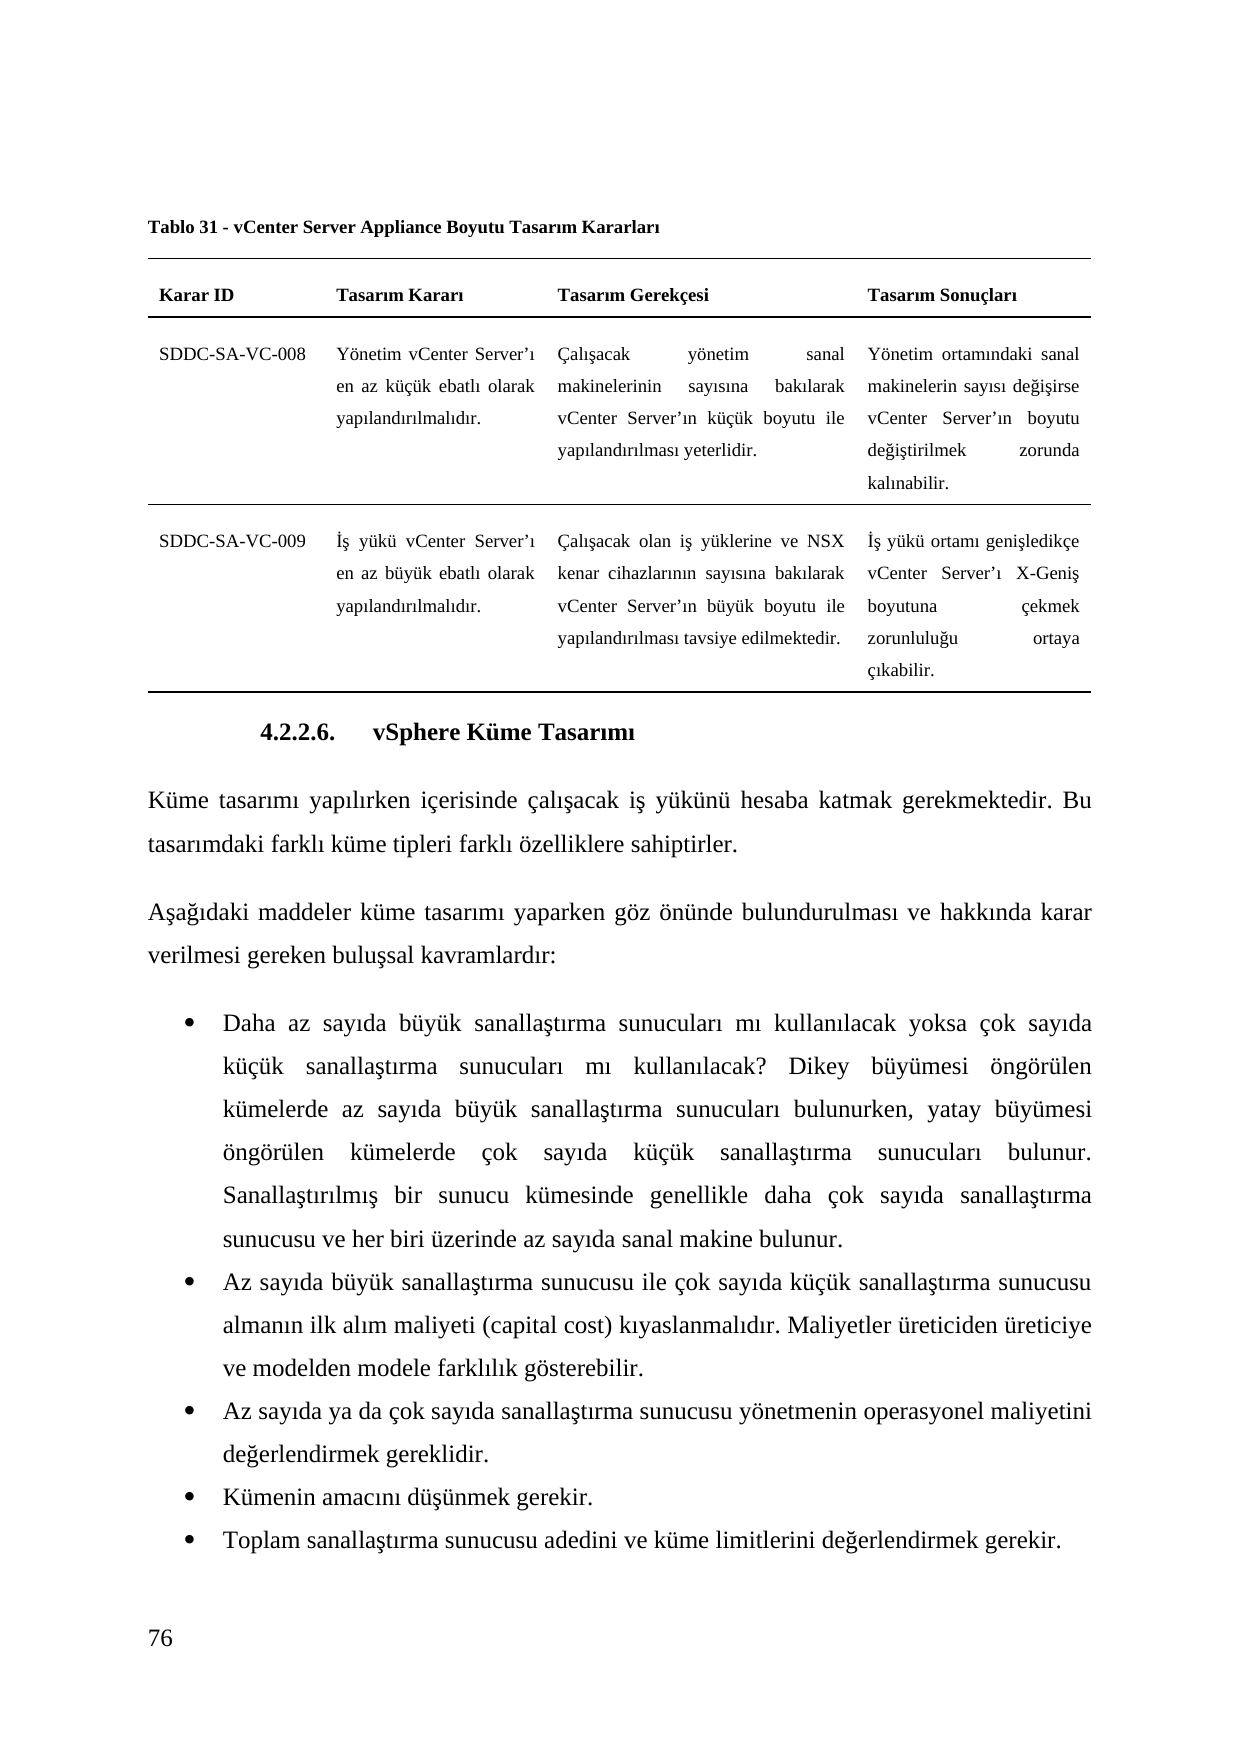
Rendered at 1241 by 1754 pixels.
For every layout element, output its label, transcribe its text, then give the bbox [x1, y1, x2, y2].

table_cell Yönetim ortamındaki sanal makinelerin sayısı değişirse vCenter Server’ın boyutu değiştirilmek zorunda kalınabilir. [856, 318, 1091, 504]
table_cell SDDC-SA-VC-008 [148, 318, 325, 504]
list Toplam sanallaştırma sunucusu adedini ve küme limitlerini değerlendirmek gerekir. [185, 1526, 1093, 1554]
table_header Tasarım Kararı [325, 259, 546, 316]
text Tablo 31 - vCenter Server Appliance Boyutu Tasarım Kararları [148, 216, 1093, 237]
table_header Karar ID [148, 259, 325, 316]
list Kümenin amacını düşünmek gerekir. [185, 1482, 1093, 1511]
table_header Tasarım Sonuçları [856, 259, 1091, 316]
table_cell Yönetim vCenter Server’ı en az küçük ebatlı olarak yapılandırılmalıdır. [325, 318, 546, 504]
text Küme tasarımı yapılırken içerisinde çalışacak iş yükünü hesaba katmak gerekmektedir. Bu tasarımdaki farklı küme tipleri farklı özelliklere sahiptirler. [148, 786, 1093, 857]
table_cell Çalışacak yönetim sanal makinelerinin sayısına bakılarak vCenter Server’ın küçük boyutu ile yapılandırılması yeterlidir. [546, 318, 856, 504]
table_cell İş yükü vCenter Server’ı en az büyük ebatlı olarak yapılandırılmalıdır. [325, 505, 546, 691]
list Daha az sayıda büyük sanallaştırma sunucuları mı kullanılacak yoksa çok sayıda küçük sanallaştırma sunucuları mı kullanılacak? Dikey büyümesi öngörülen kümelerde az sayıda büyük sanallaştırma sunucuları bulunurken, yatay büyümesi öngörülen kümelerde çok sayıda küçük sanallaştırma sunucuları bulunur. Sanallaştırılmış bir sunucu kümesinde genellikle daha çok sayıda sanallaştırma sunucusu ve her biri üzerinde az sayıda sanal makine bulunur. [185, 1008, 1093, 1252]
table_cell İş yükü ortamı genişledikçe vCenter Server’ı X-Geniş boyutuna çekmek zorunluluğu ortaya çıkabilir. [856, 505, 1091, 691]
list vSphere Küme Tasarımı [260, 717, 1093, 746]
table_header Tasarım Gerekçesi [546, 259, 856, 316]
table_cell Çalışacak olan iş yüklerine ve NSX kenar cihazlarının sayısına bakılarak vCenter Server’ın büyük boyutu ile yapılandırılması tavsiye edilmektedir. [546, 505, 856, 691]
text Aşağıdaki maddeler küme tasarımı yaparken göz önünde bulundurulması ve hakkında karar verilmesi gereken buluşsal kavramlardır: [148, 897, 1093, 969]
list Az sayıda büyük sanallaştırma sunucusu ile çok sayıda küçük sanallaştırma sunucusu almanın ilk alım maliyeti (capital cost) kıyaslanmalıdır. Maliyetler üreticiden üreticiye ve modelden modele farklılık gösterebilir. [185, 1267, 1093, 1382]
list Az sayıda ya da çok sayıda sanallaştırma sunucusu yönetmenin operasyonel maliyetini değerlendirmek gereklidir. [185, 1396, 1093, 1468]
table_cell SDDC-SA-VC-009 [148, 505, 325, 691]
